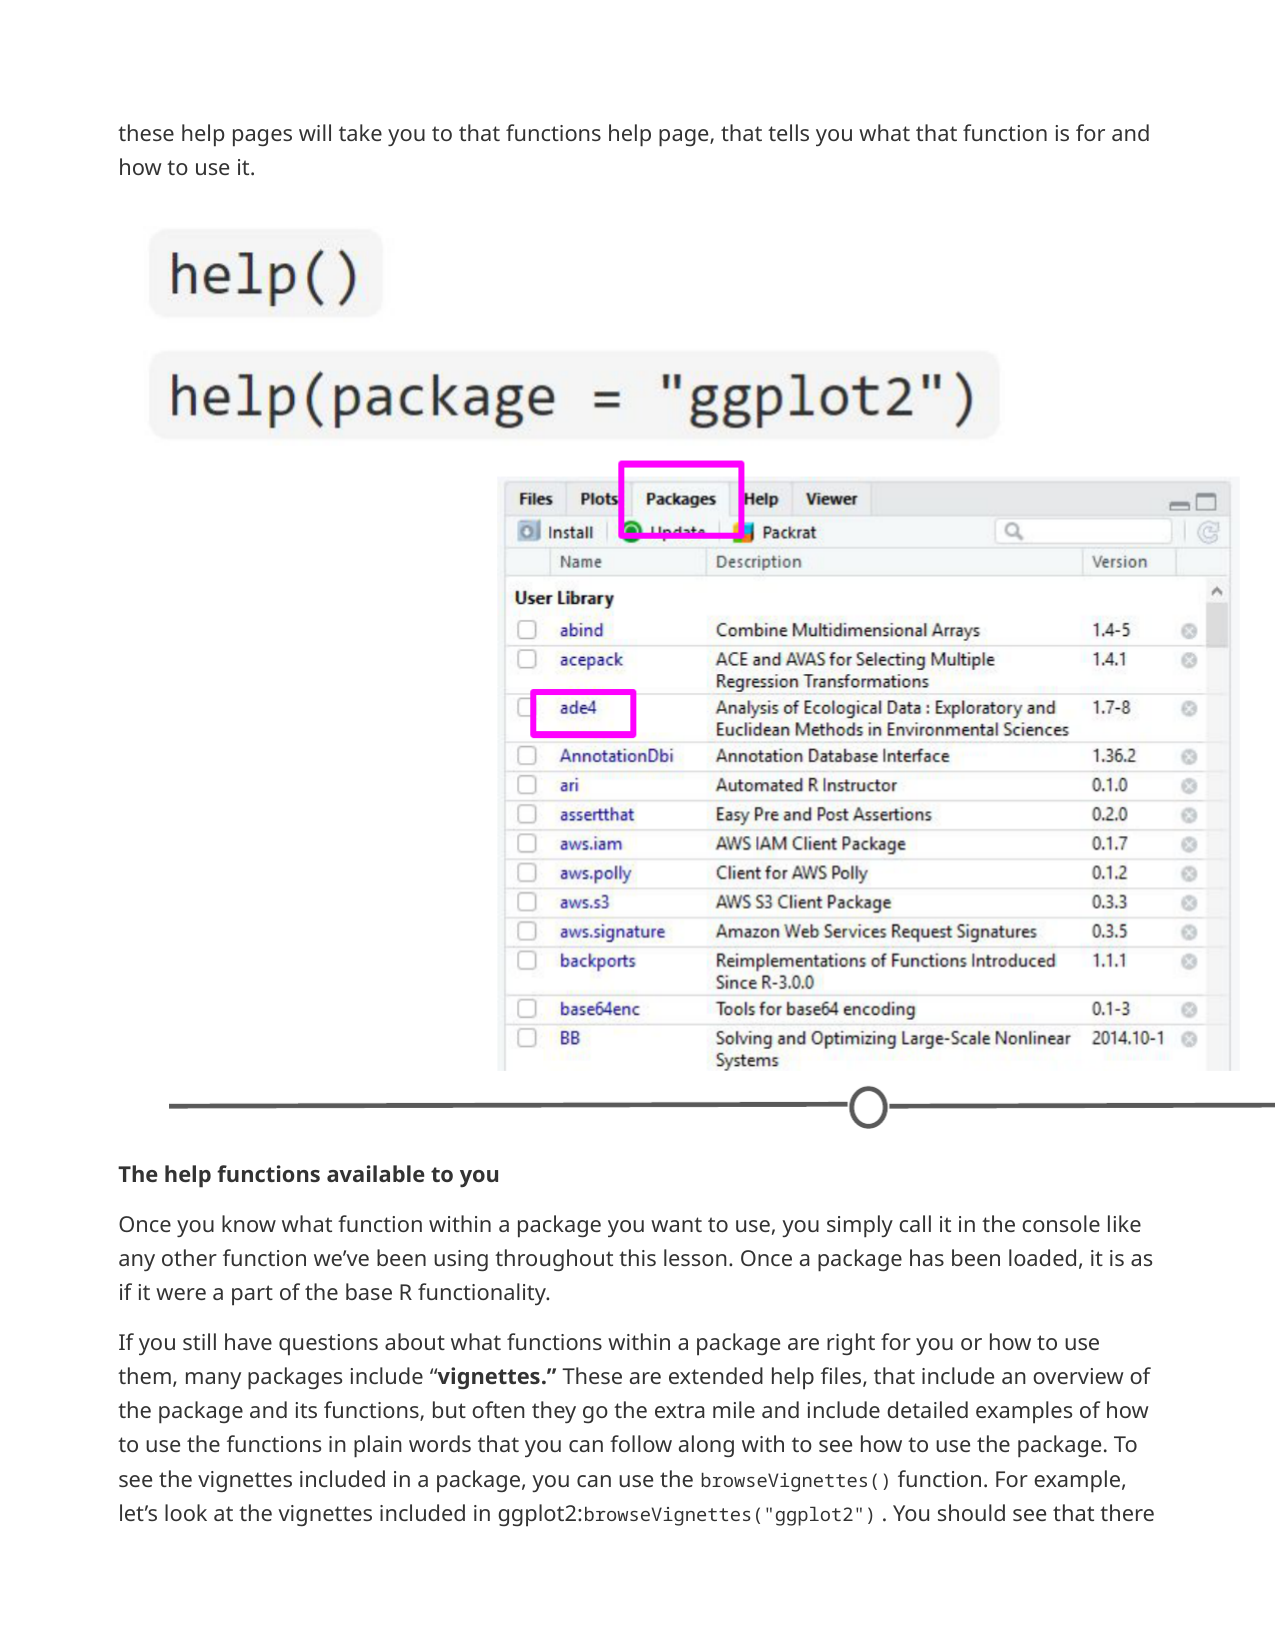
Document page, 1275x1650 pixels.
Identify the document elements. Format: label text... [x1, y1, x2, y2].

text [118, 118, 1157, 182]
text Once you know what function within a package you want to use, you simply call it in the console like any other function we’ve been using throughout this lesson. Once a package has been loaded, it is as if it were a part of the base R functionality. [118, 1209, 1157, 1307]
picture [118, 202, 1275, 1141]
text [118, 1327, 1157, 1527]
text The help functions available to you [118, 1159, 1157, 1189]
